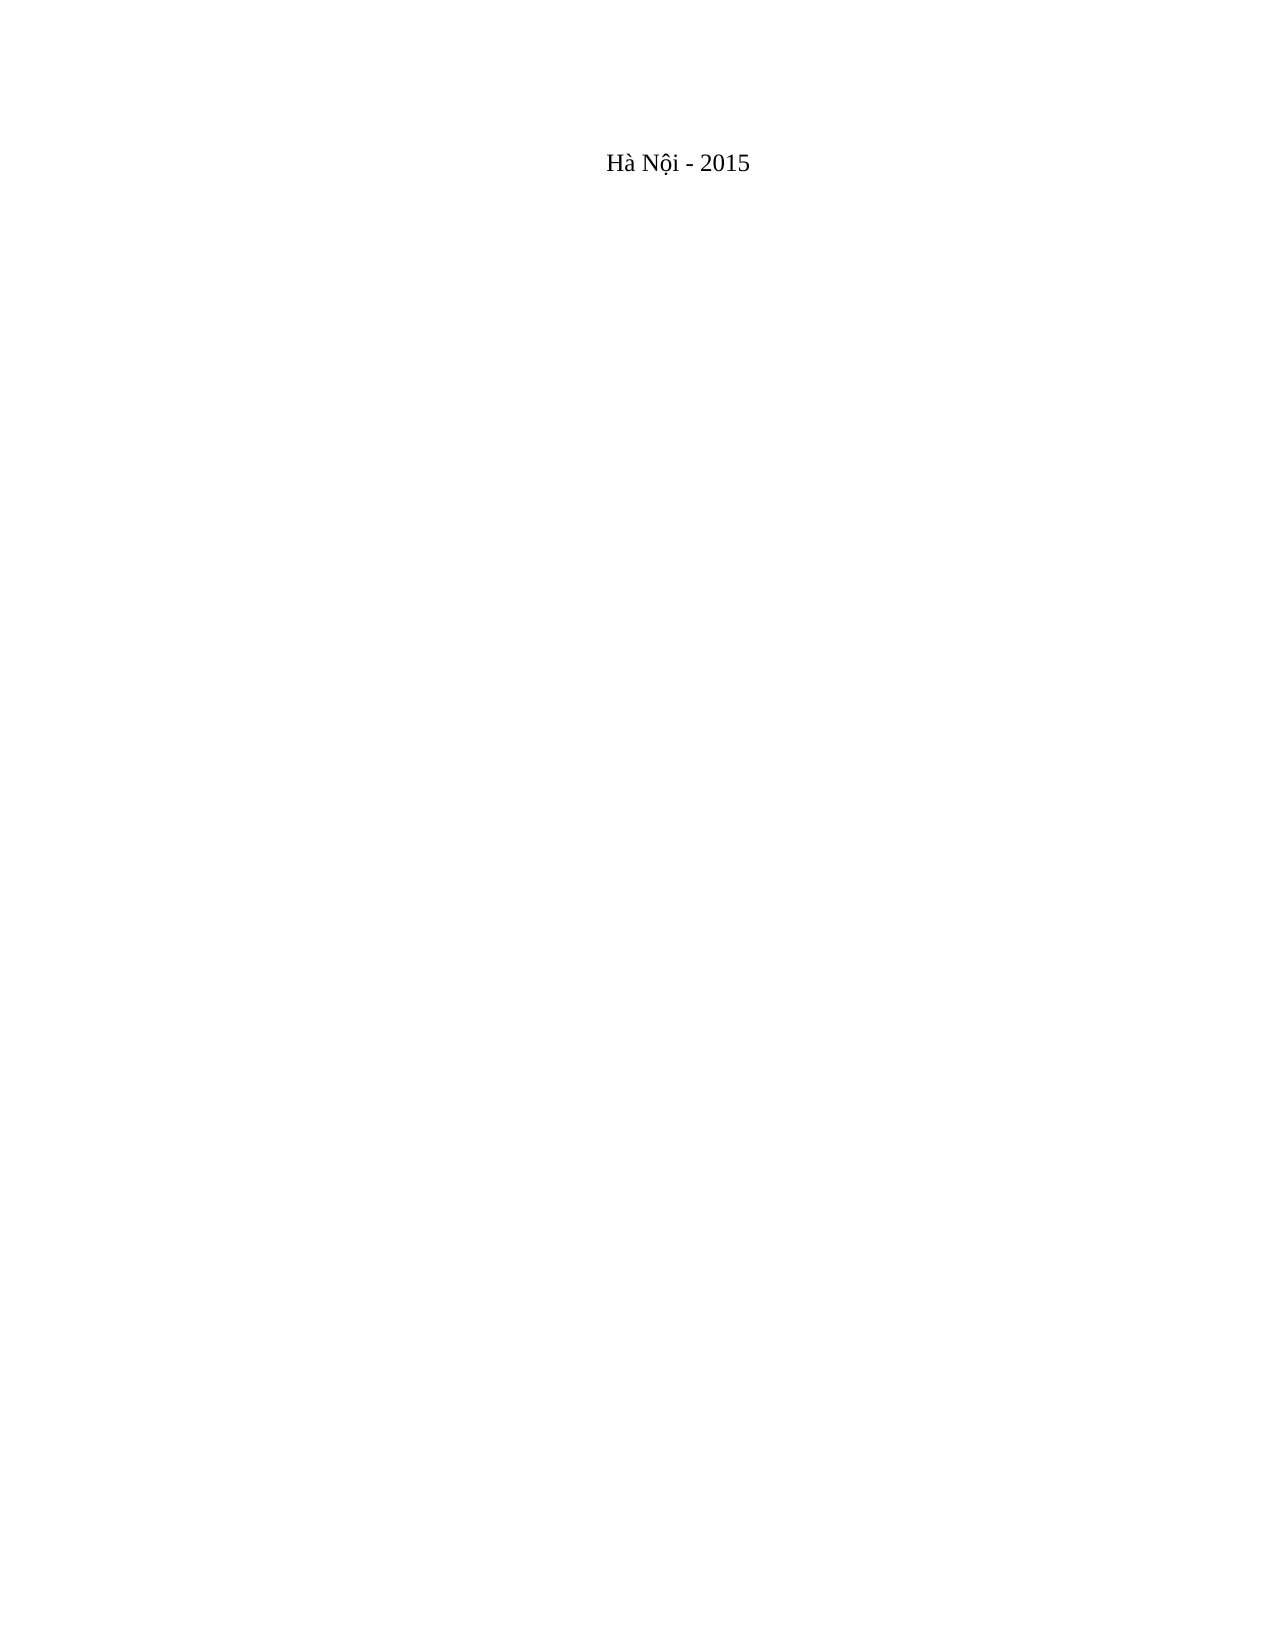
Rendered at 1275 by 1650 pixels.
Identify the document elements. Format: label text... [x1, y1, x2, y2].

text Hà Nội - 2015 [397, 148, 959, 176]
